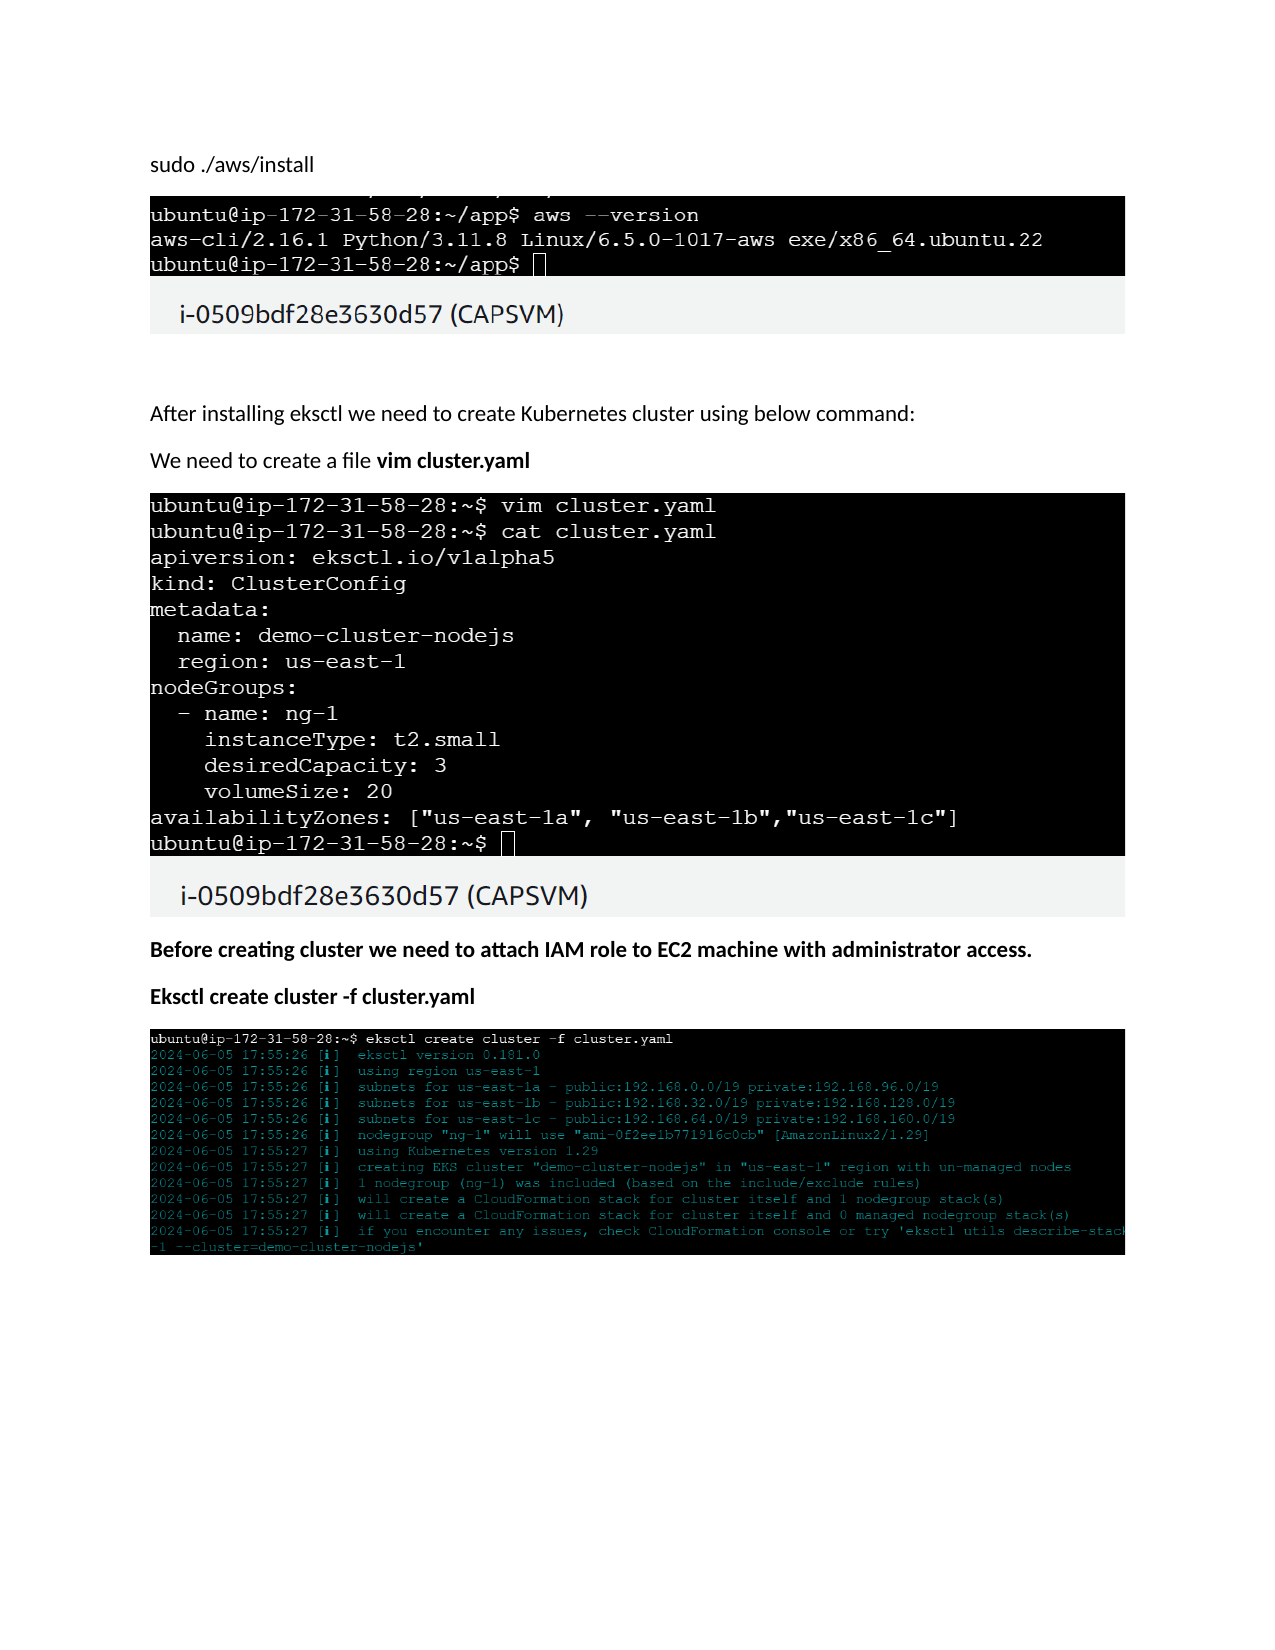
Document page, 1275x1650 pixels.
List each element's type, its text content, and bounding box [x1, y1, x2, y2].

text After installing eksctl we need to create Kubernetes cluster using below command: [150, 399, 1125, 427]
picture [150, 1029, 1125, 1255]
text Eksctl create cluster -f cluster.yaml [150, 982, 1125, 1011]
text Before creating cluster we need to attach IAM role to EC2 machine with administrator access. [150, 936, 1125, 964]
text sudo ./aws/install [150, 150, 1125, 178]
picture [150, 196, 1125, 334]
picture [150, 493, 1125, 917]
text We need to create a file vim cluster.yaml [150, 446, 1125, 474]
